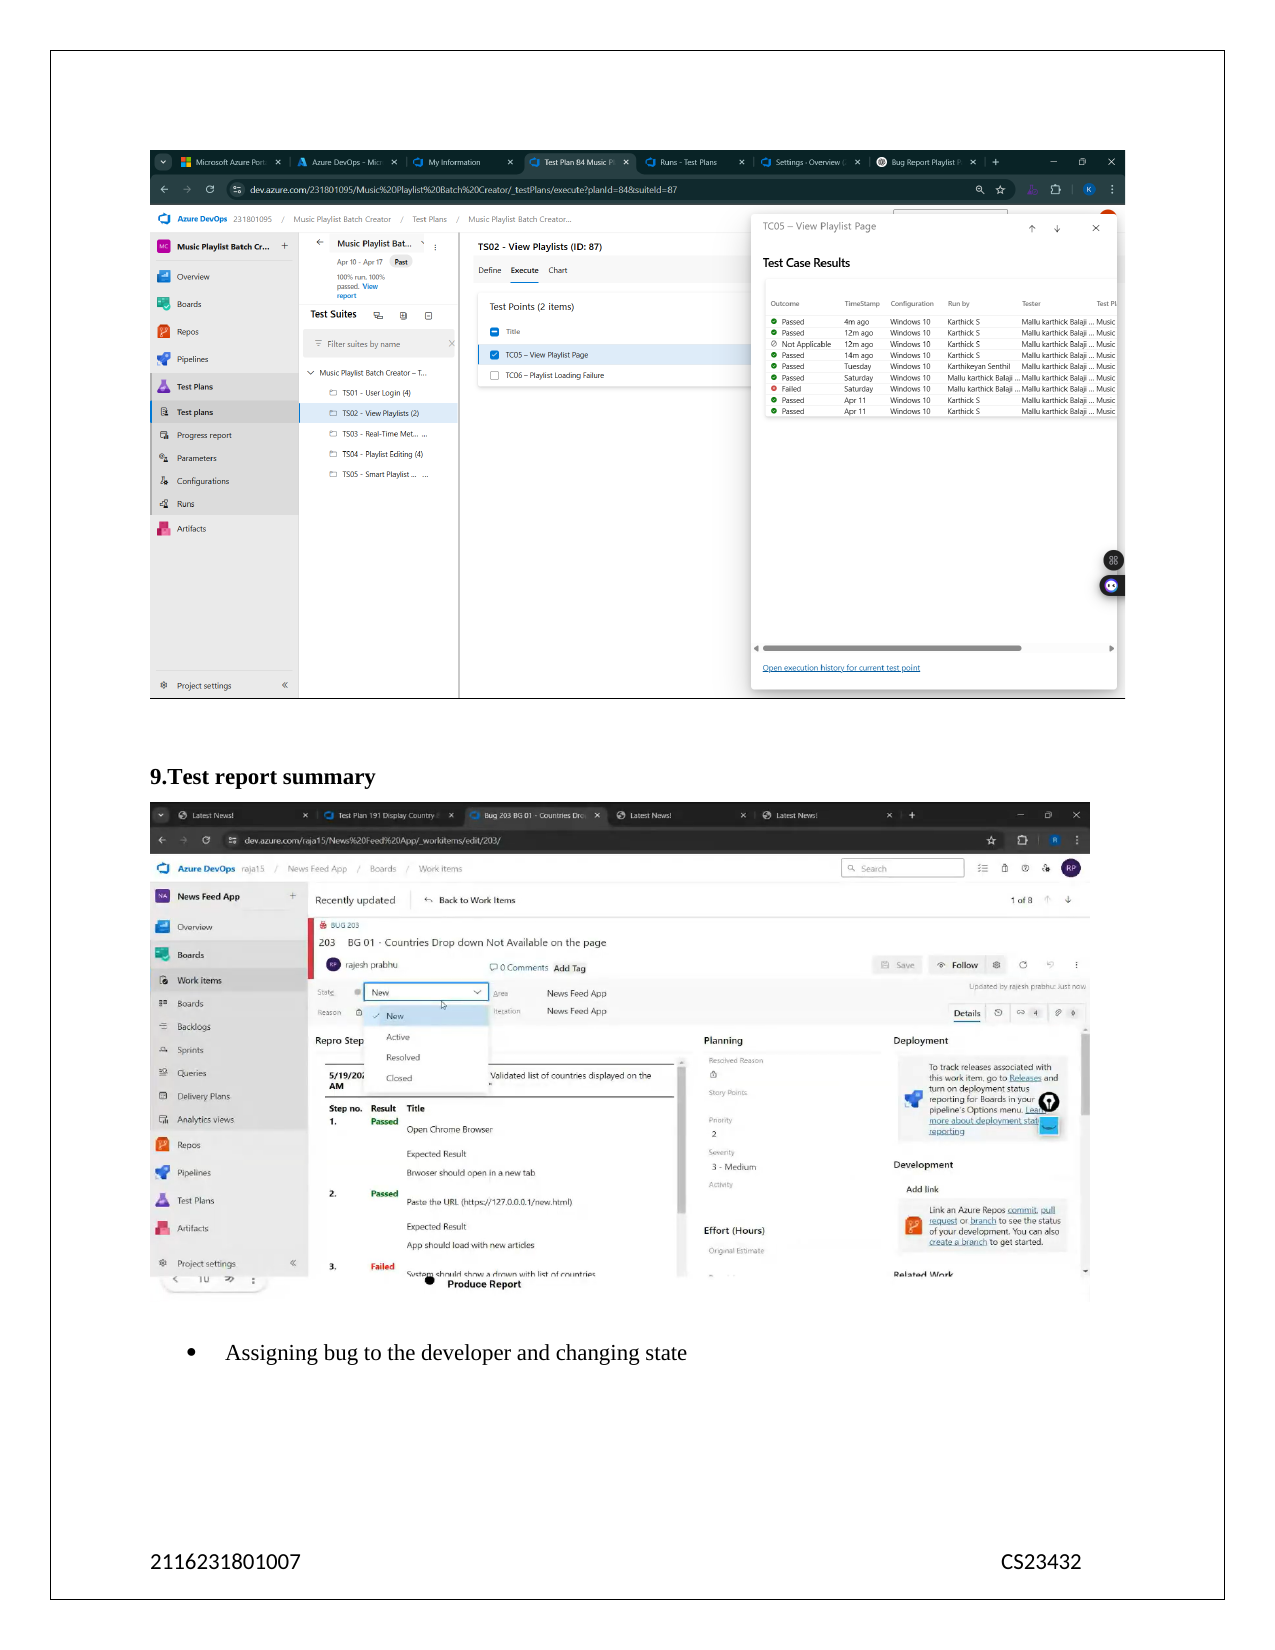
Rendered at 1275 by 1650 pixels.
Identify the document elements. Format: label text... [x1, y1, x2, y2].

list Assigning bug to the developer and changing state [187, 1339, 1125, 1366]
picture [150, 802, 1090, 1302]
text 9.Test report summary [150, 763, 1125, 789]
picture [150, 150, 1125, 699]
